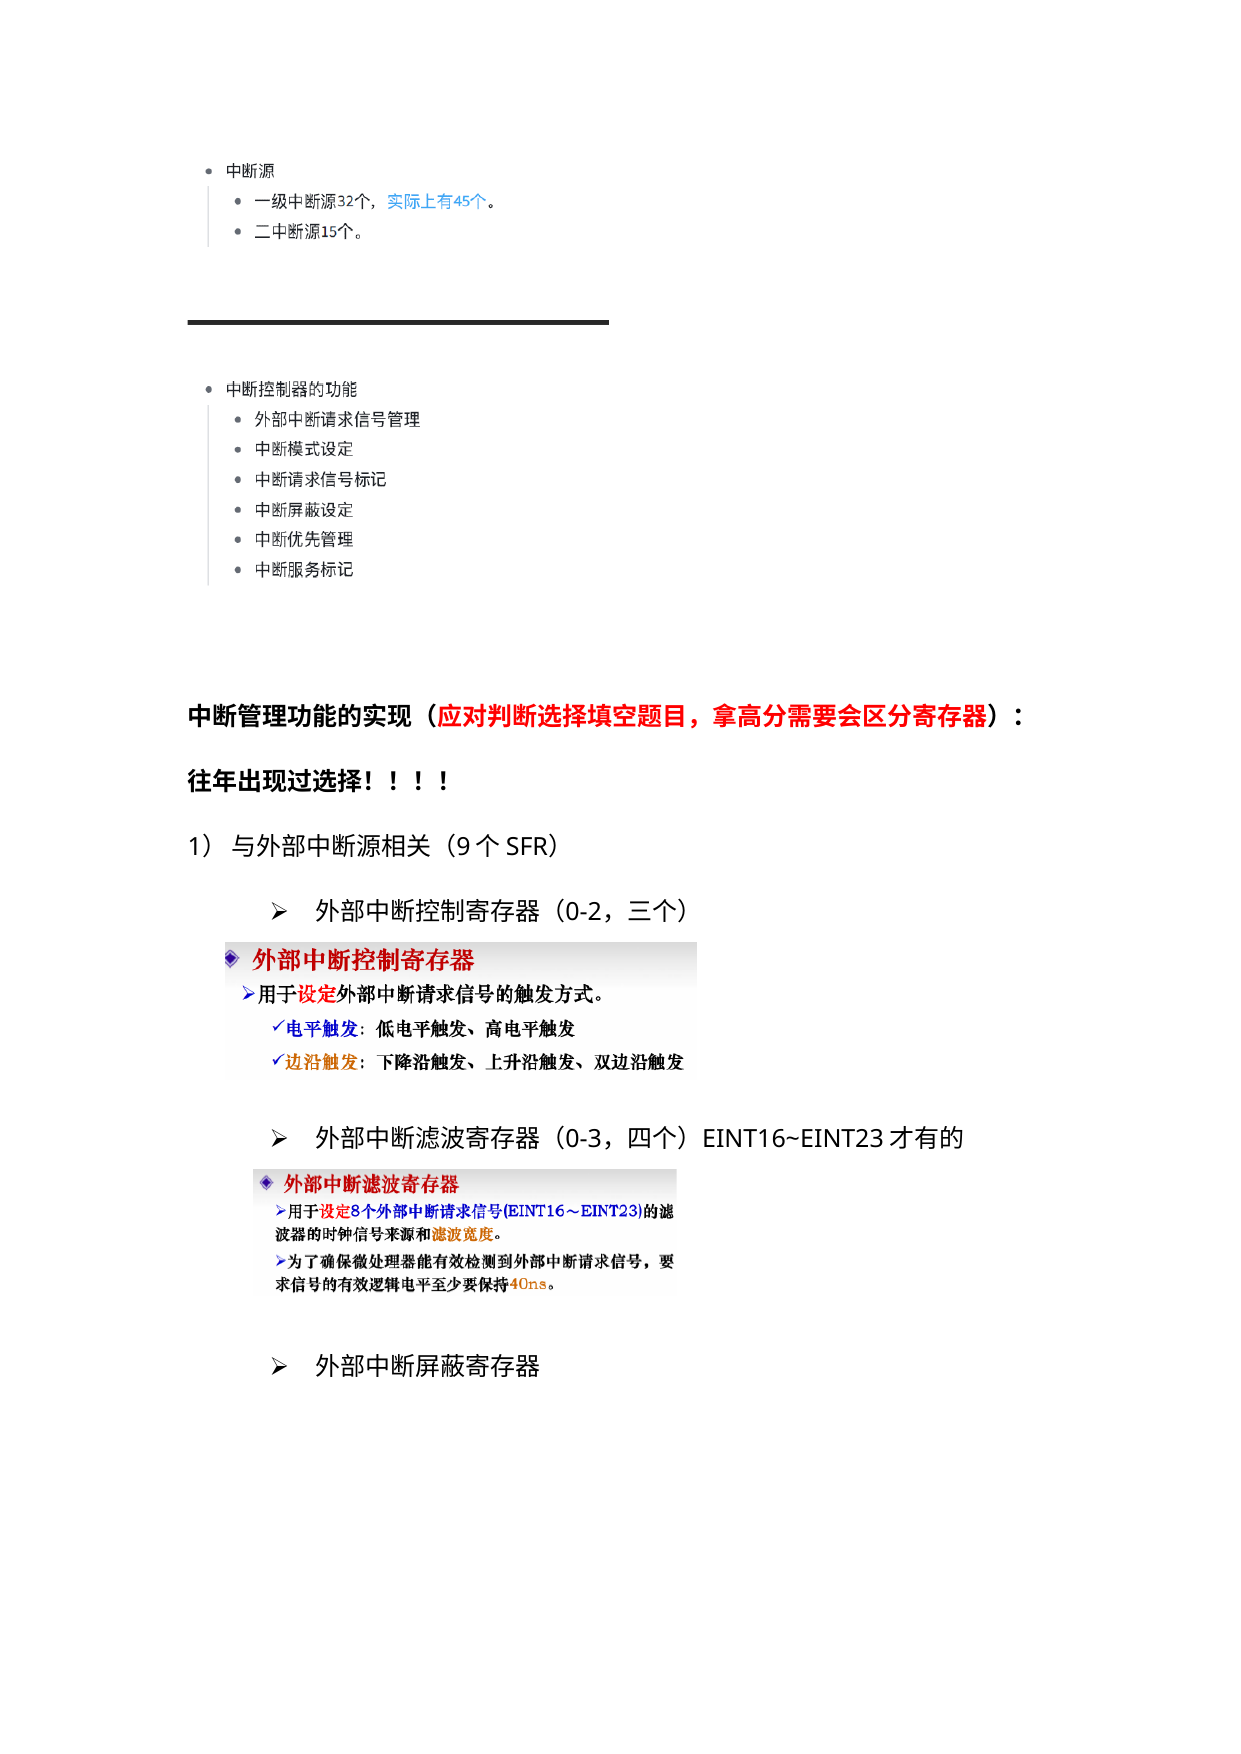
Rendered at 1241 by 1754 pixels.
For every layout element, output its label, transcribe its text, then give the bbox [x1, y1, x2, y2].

text 中断管理功能的实现（应对判断选择填空题目，拿高分需要会区分寄存器）： [187, 682, 1053, 747]
list 与外部中断源相关（9个SFR） [187, 812, 1053, 877]
list 外部中断滤波寄存器（0-3，四个）EINT16~EINT23才有的 [269, 1104, 1053, 1169]
list 外部中断控制寄存器（0-2，三个） [269, 877, 1053, 942]
list 外部中断屏蔽寄存器 [269, 1332, 1053, 1397]
picture [253, 1169, 677, 1303]
picture [225, 942, 697, 1084]
text 往年出现过选择！！！！ [187, 747, 1053, 812]
picture [187, 162, 609, 586]
